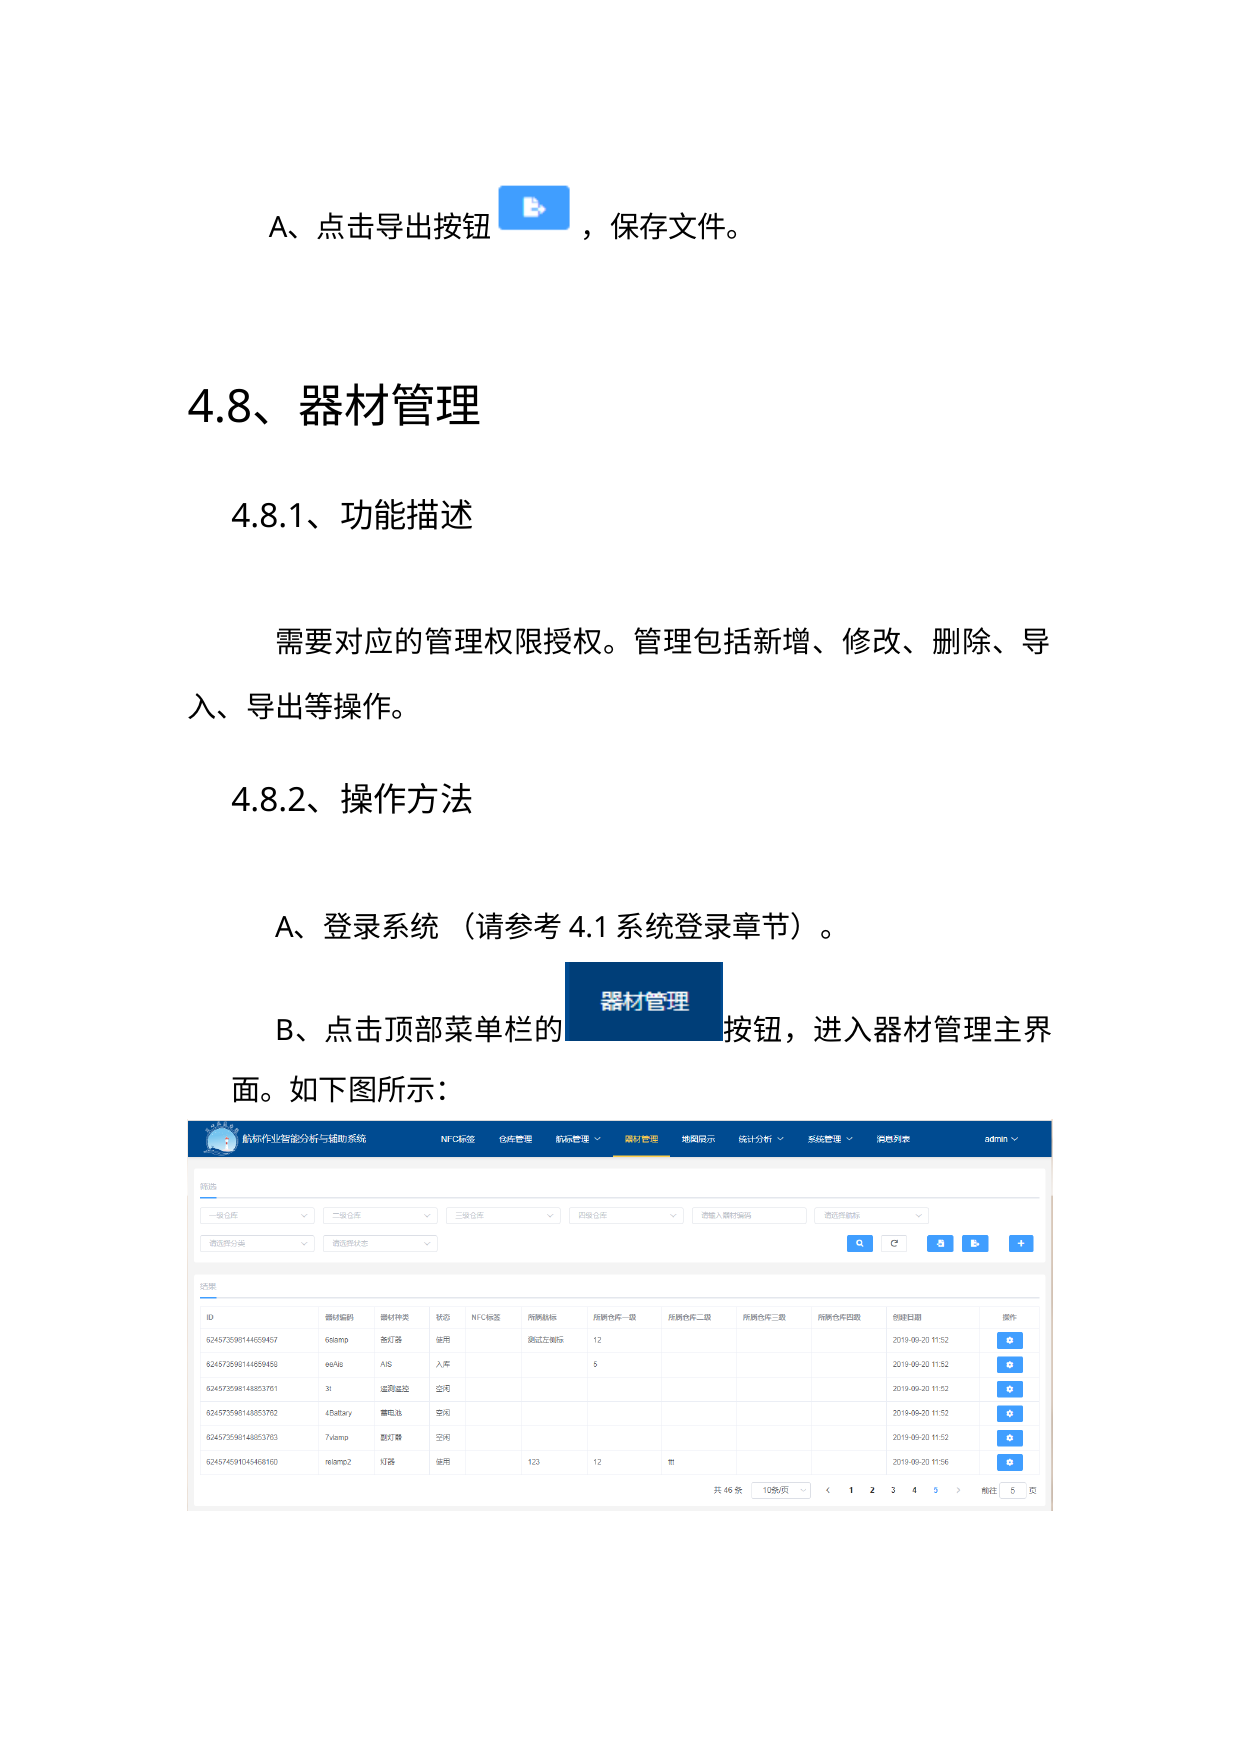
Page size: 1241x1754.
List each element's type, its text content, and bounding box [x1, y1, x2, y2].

picture [187, 1119, 1053, 1511]
text A、登录系统 （请参考4.1系统登录章节）。 [231, 892, 1053, 957]
text 需要对应的管理权限授权。管理包括新增、修改、删除、导入、导出等操作。 [187, 608, 1053, 738]
subtitle 4.8、器材管理 [187, 354, 1053, 451]
subtitle 4.8.1、功能描述 [187, 480, 1053, 545]
subtitle 4.8.2、操作方法 [187, 765, 1053, 830]
picture [491, 175, 581, 238]
picture [565, 962, 723, 1041]
text B、点击顶部菜单栏的按钮，进入器材管理主界面。如下图所示： [231, 957, 1053, 1119]
text A、点击导出按钮，保存文件。 [225, 162, 1053, 259]
